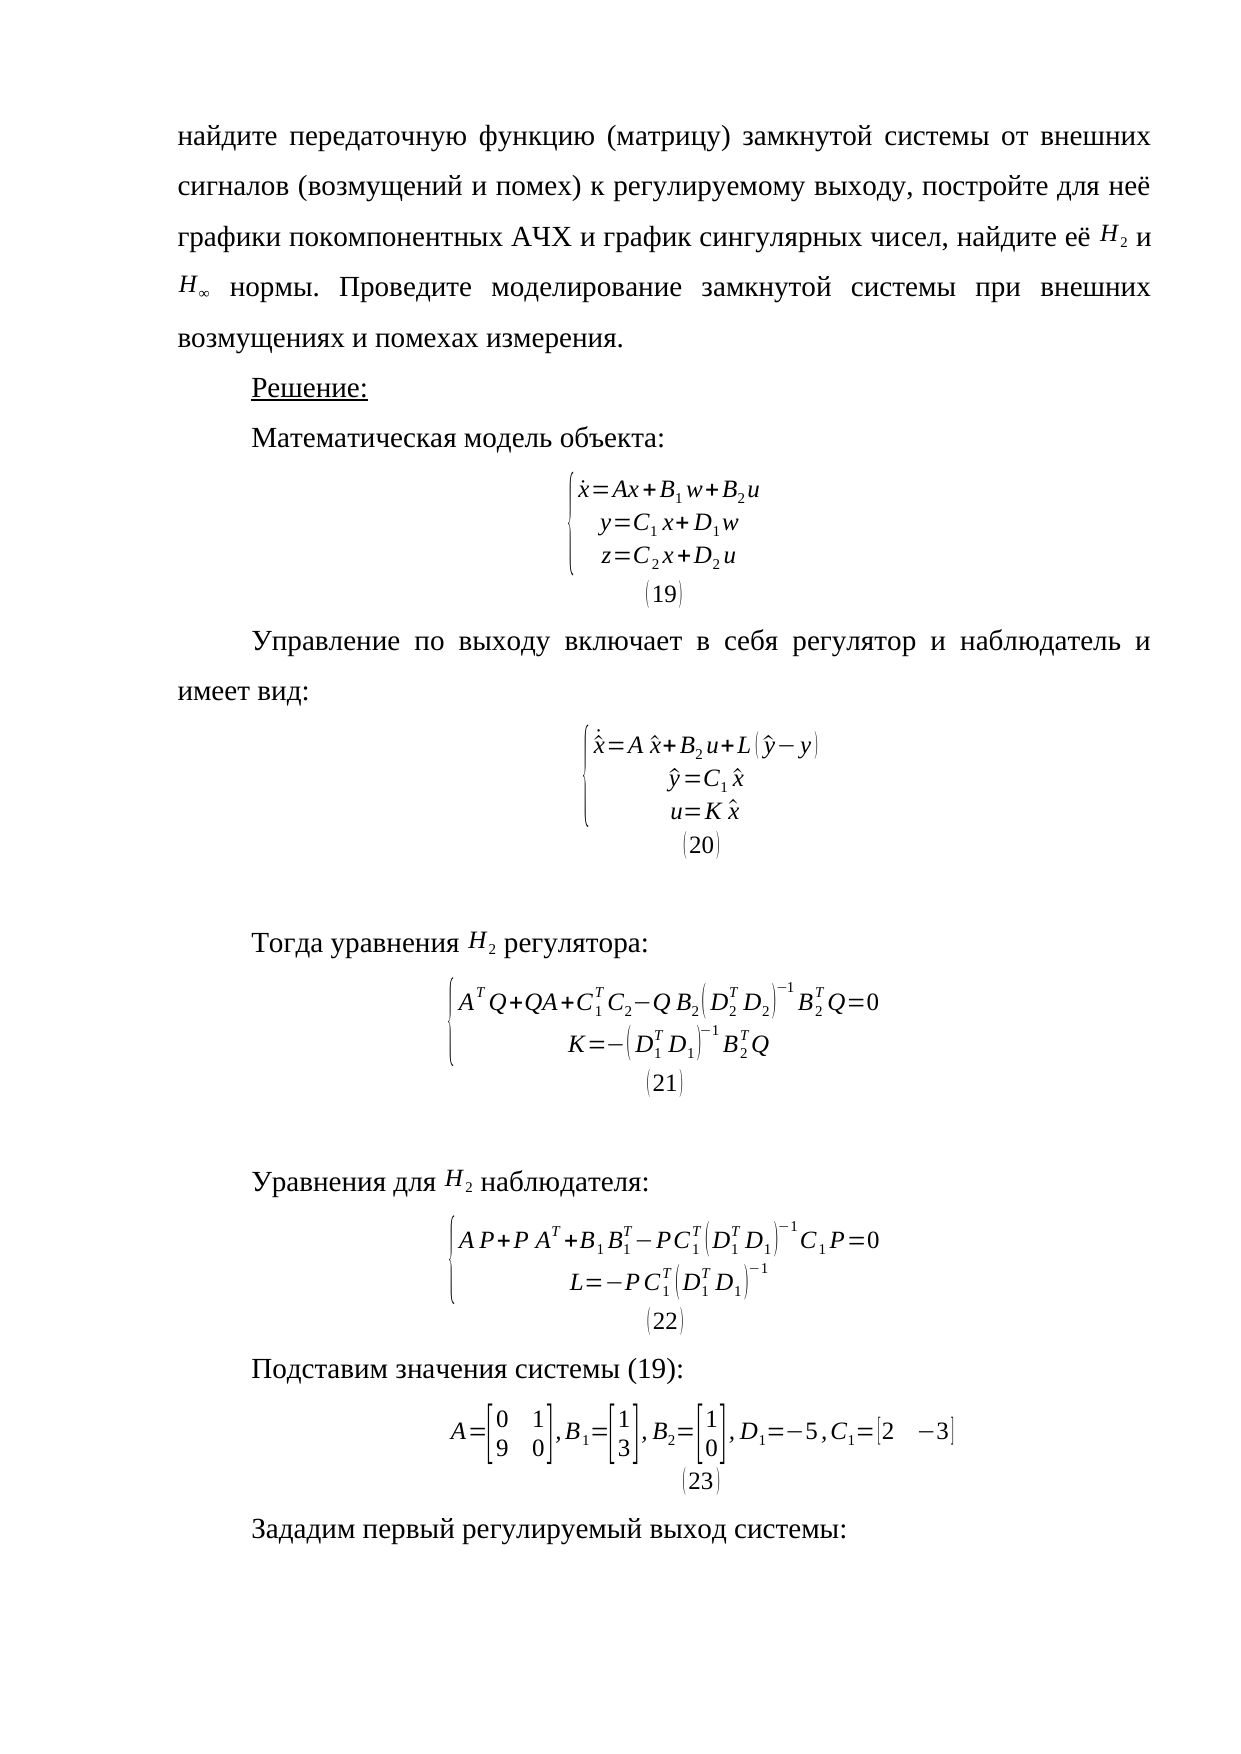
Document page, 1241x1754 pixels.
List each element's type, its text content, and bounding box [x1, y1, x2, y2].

text Тогда уравнения регулятора: [177, 926, 1152, 959]
text Математическая модель объекта: [177, 421, 1152, 454]
text Подставим значения системы (19): [177, 1352, 1152, 1385]
text Управление по выходу включает в себя регулятор и наблюдатель и имеет вид: [177, 623, 1152, 707]
text Решение: [177, 370, 1152, 404]
text Уравнения для наблюдателя: [177, 1164, 1152, 1197]
text Зададим первый регулируемый выход системы: [177, 1511, 1152, 1545]
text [177, 118, 1152, 353]
